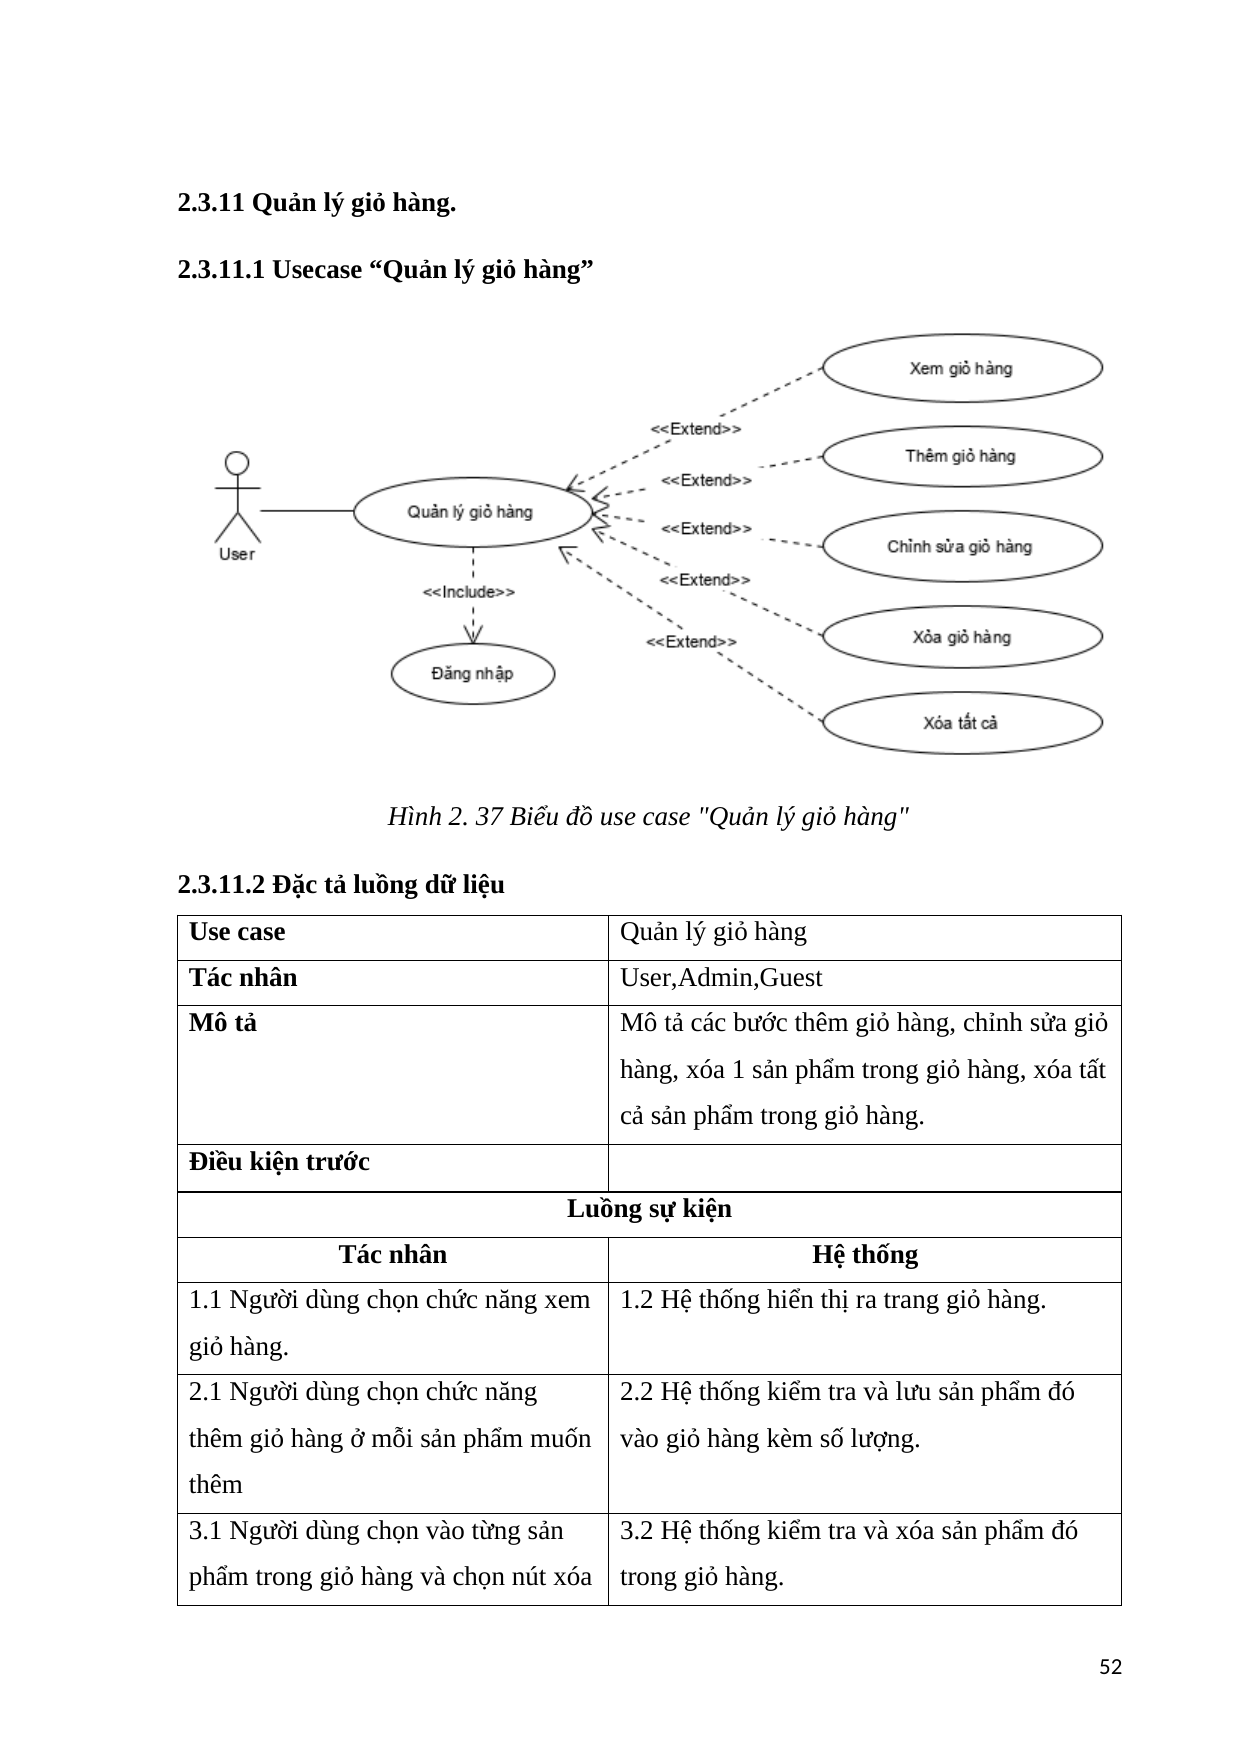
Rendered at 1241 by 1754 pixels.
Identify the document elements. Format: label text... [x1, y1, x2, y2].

table_cell Tác nhân [178, 1238, 608, 1282]
picture [177, 299, 1123, 764]
table_cell User,Admin,Guest [609, 961, 1121, 1005]
subtitle 2.3.11.2 Đặc tả luồng dữ liệu [177, 868, 1122, 899]
table_cell 2.1 Người dùng chọn chức năng thêm giỏ hàng ở mỗi sản phẩm muốn thêm [178, 1375, 608, 1513]
table_cell [609, 1145, 1121, 1191]
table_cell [178, 1514, 608, 1605]
table_cell Tác nhân [178, 961, 608, 1005]
text Hình 2. 37 Biểu đồ use case "Quản lý giỏ hàng" [177, 800, 1122, 831]
text 2.3.11.1 Usecase “Quản lý giỏ hàng” [177, 253, 1122, 299]
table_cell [609, 1514, 1121, 1605]
table_cell Điều kiện trước [178, 1145, 608, 1191]
table_cell 2.2 Hệ thống kiểm tra và lưu sản phẩm đó vào giỏ hàng kèm số lượng. [609, 1375, 1121, 1513]
table_cell Hệ thống [609, 1238, 1121, 1282]
table_cell Mô tả [178, 1006, 608, 1144]
table_cell Mô tả các bước thêm giỏ hàng, chỉnh sửa giỏ hàng, xóa 1 sản phẩm trong giỏ hàng, xóa tất cả sản phẩm trong giỏ hàng. [609, 1006, 1121, 1144]
table_header Use case [178, 916, 608, 960]
table_header Quản lý giỏ hàng [609, 916, 1121, 960]
text 2.3.11 Quản lý giỏ hàng. [177, 186, 1122, 217]
table_cell 1.2 Hệ thống hiển thị ra trang giỏ hàng. [609, 1283, 1121, 1374]
table_cell 1.1 Người dùng chọn chức năng xem giỏ hàng. [178, 1283, 608, 1374]
table_cell Luồng sự kiện [178, 1193, 1121, 1237]
